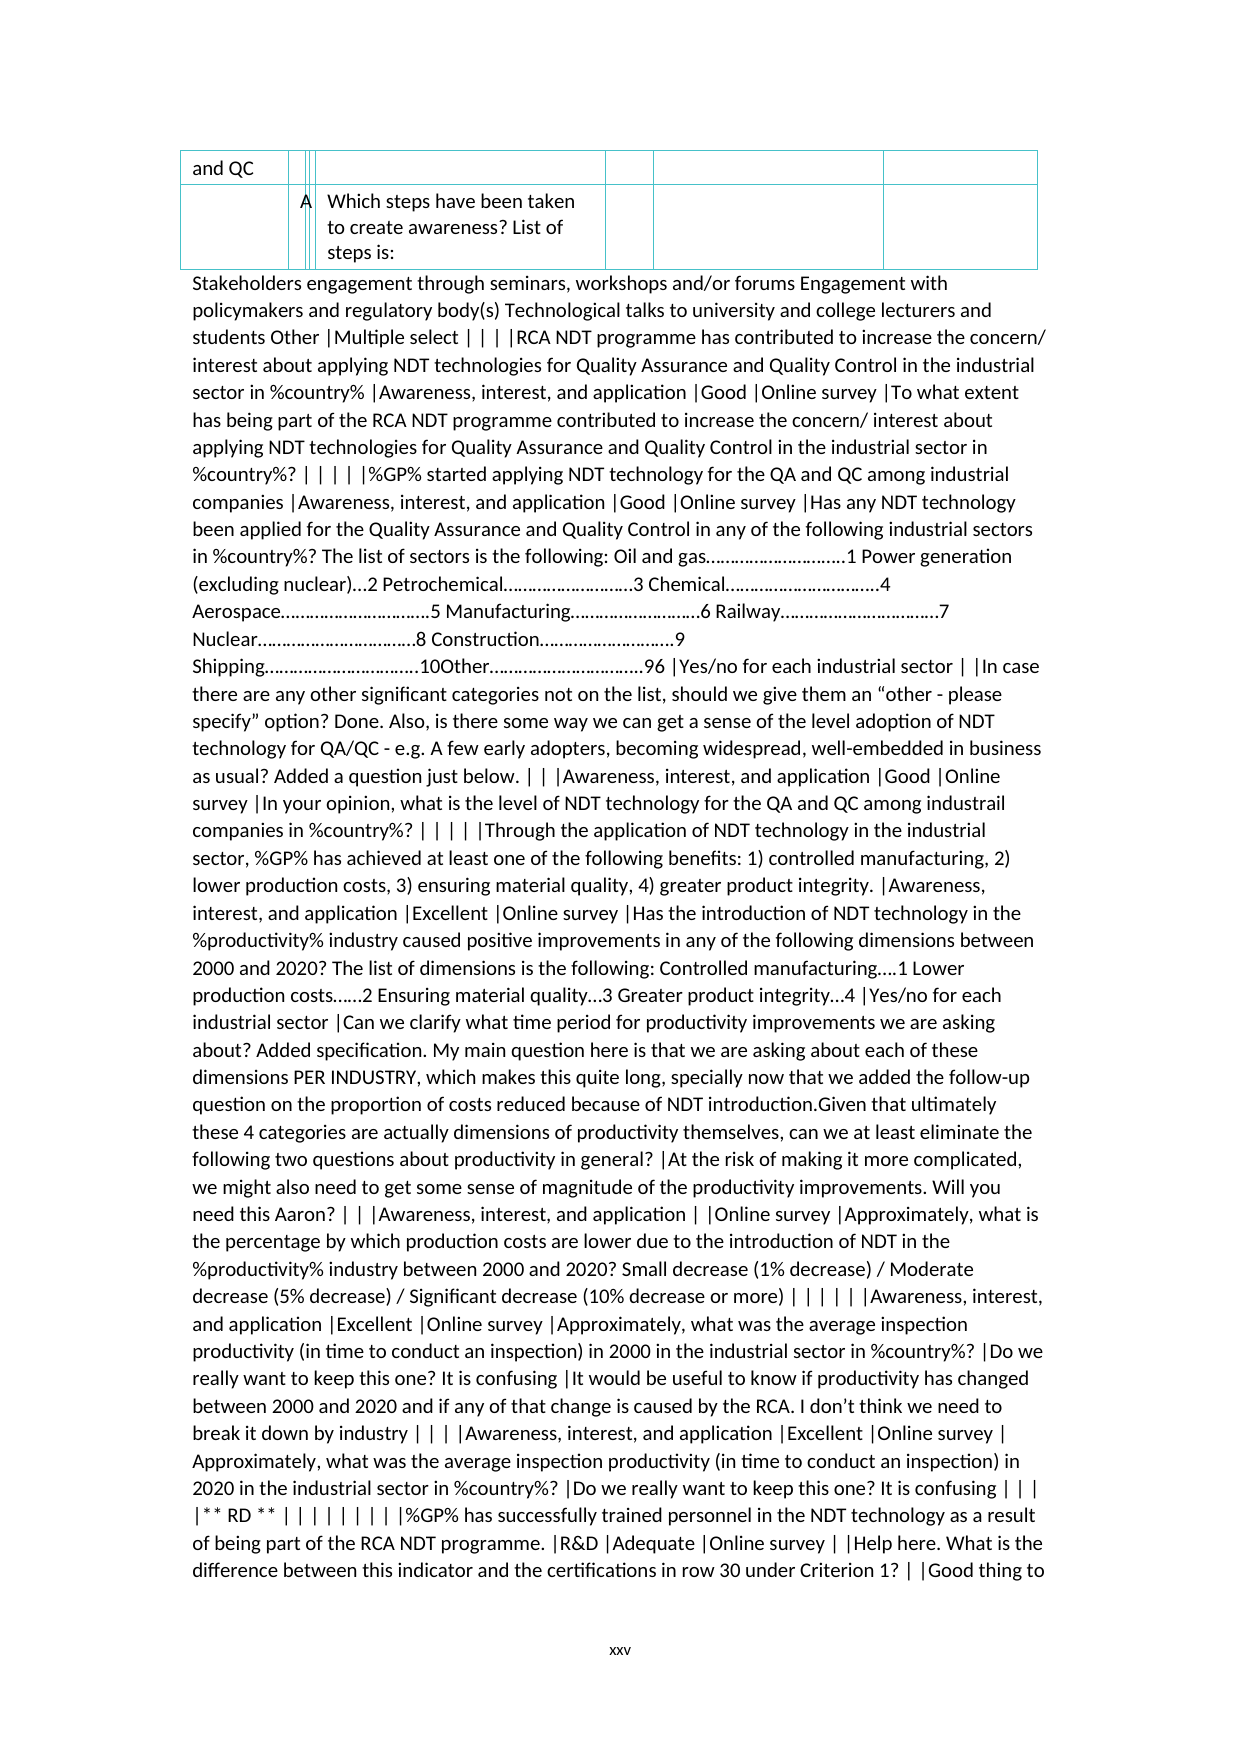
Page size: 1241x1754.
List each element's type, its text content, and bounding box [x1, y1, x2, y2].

table_cell [884, 151, 1037, 184]
table_cell [884, 185, 1037, 269]
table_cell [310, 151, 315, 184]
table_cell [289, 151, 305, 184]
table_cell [316, 151, 605, 184]
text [192, 270, 1048, 1583]
table_cell [181, 185, 288, 269]
table_cell [654, 185, 883, 269]
table_cell [606, 185, 653, 269]
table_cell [181, 151, 288, 184]
table_cell Which steps have been taken to create awareness? List of steps is: [316, 185, 605, 269]
table_cell [654, 151, 883, 184]
table_cell [606, 151, 653, 184]
